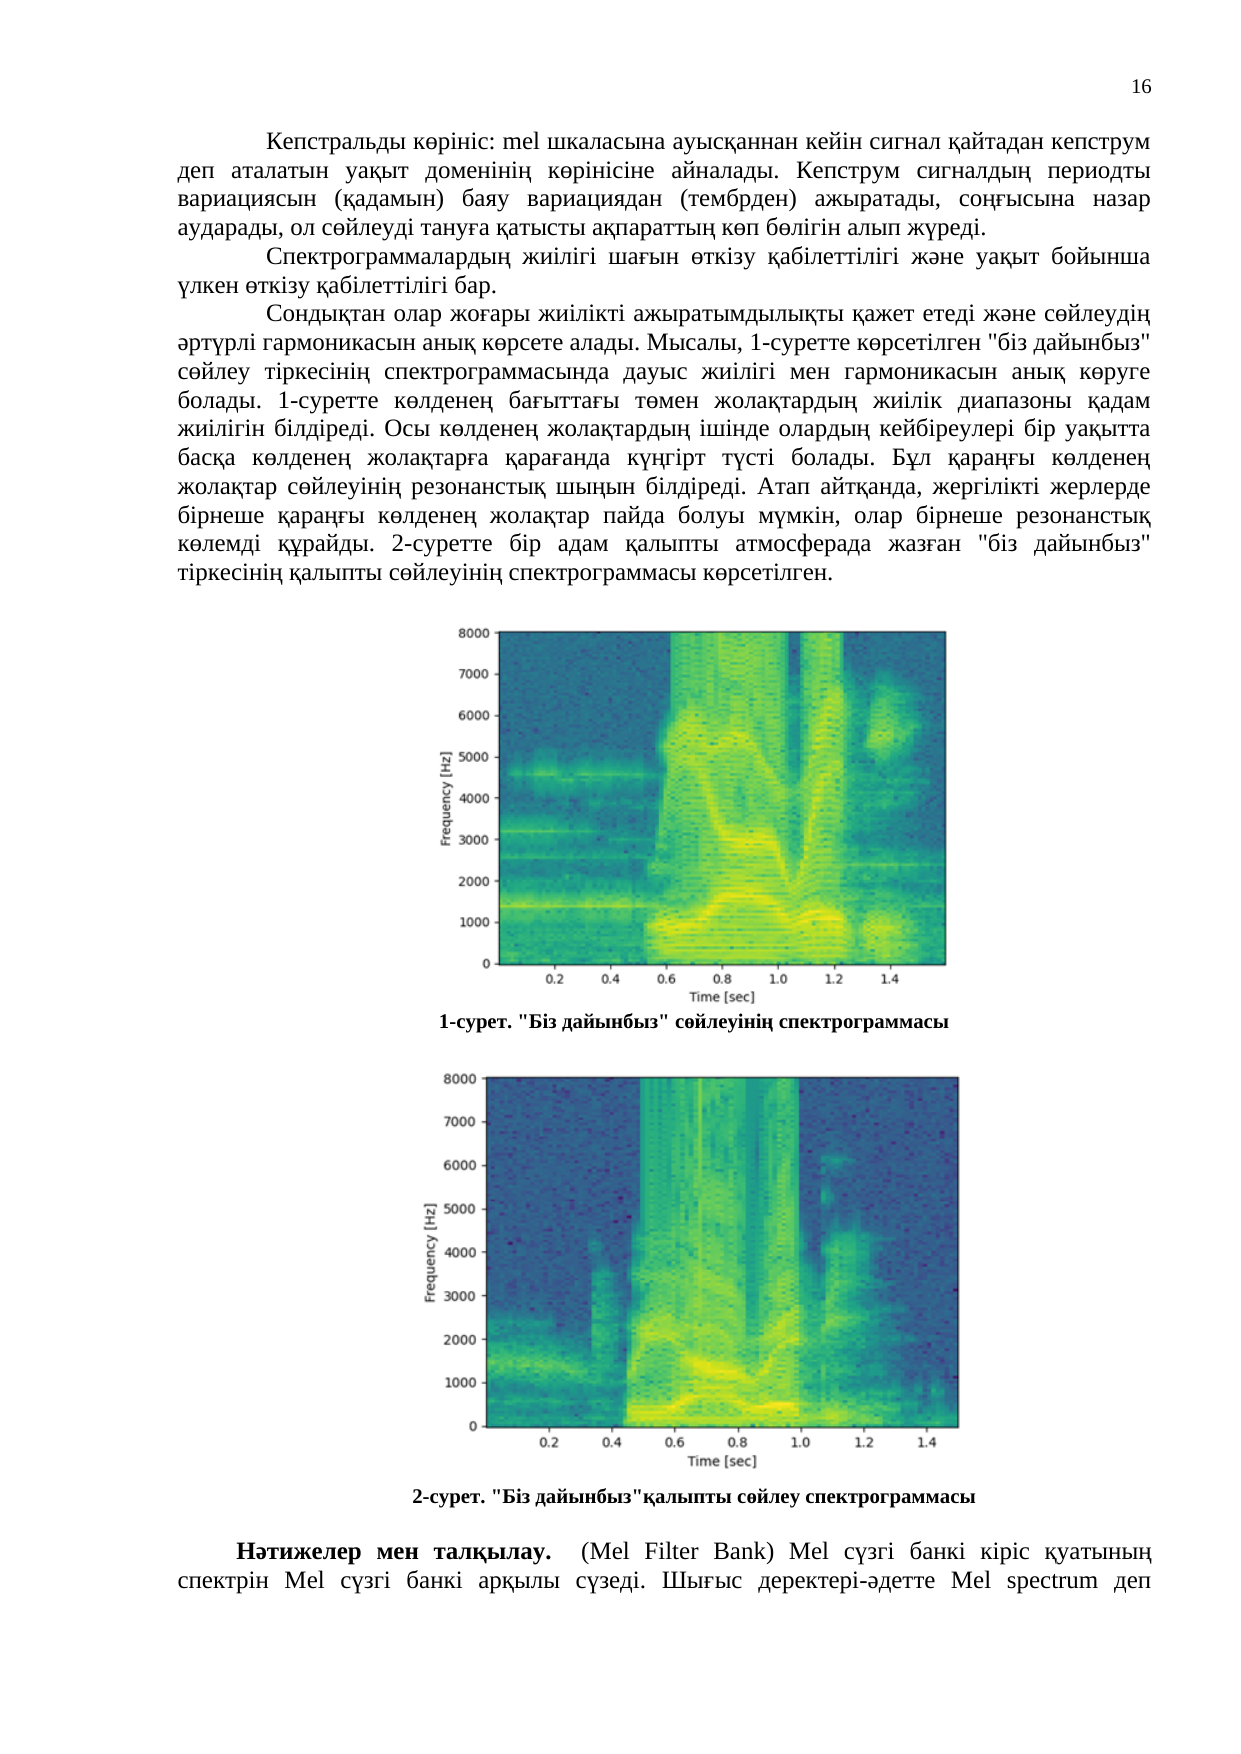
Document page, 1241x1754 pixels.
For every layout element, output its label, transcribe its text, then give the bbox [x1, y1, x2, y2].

text Спектрограммалардың жиілігі шағын өткізу қабілеттілігі және уақыт бойынша үлкен өткізу қабілеттілігі бар. [177, 241, 1152, 298]
picture [392, 1061, 995, 1484]
text 2-сурет. "Біз дайынбыз"қалыпты сөйлеу спектрограммасы [177, 1483, 1152, 1508]
text 1-сурет. "Біз дайынбыз" сөйлеуінің спектрограммасы [177, 1009, 1152, 1033]
text Сондықтан олар жоғары жиілікті ажыратымдылықты қажет етеді және сөйлеудің әртүрлі гармоникасын анық көрсете алады. Мысалы, 1-суретте көрсетілген "біз дайынбыз" сөйлеу тіркесінің спектрограммасында дауыс жиілігі мен гармоникасын анық көруге болады. 1-суретте көлденең бағыттағы төмен жолақтардың жиілік диапазоны қадам жиілігін білдіреді. Осы көлденең жолақтардың ішінде олардың кейбіреулері бір уақытта басқа көлденең жолақтарға қарағанда күңгірт түсті болады. Бұл қараңғы көлденең жолақтар сөйлеуінің резонанстық шыңын білдіреді. Атап айтқанда, жергілікті жерлерде бірнеше қараңғы көлденең жолақтар пайда болуы мүмкін, олар бірнеше резонанстық көлемді құрайды. 2-суретте бір адам қалыпты атмосферада жазған "біз дайынбыз" тіркесінің қалыпты сөйлеуінің спектрограммасы көрсетілген. [177, 298, 1152, 586]
picture [409, 614, 979, 1009]
text Кепстральды көрініс: mel шкаласына ауысқаннан кейін сигнал қайтадан кепструм деп аталатын уақыт доменінің көрінісіне айналады. Кепструм сигналдың периодты вариациясын (қадамын) баяу вариациядан (тембрден) ажыратады, соңғысына назар аударады, ол сөйлеуді тануға қатысты ақпараттың көп бөлігін алып жүреді. [177, 126, 1152, 241]
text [177, 1536, 1152, 1594]
